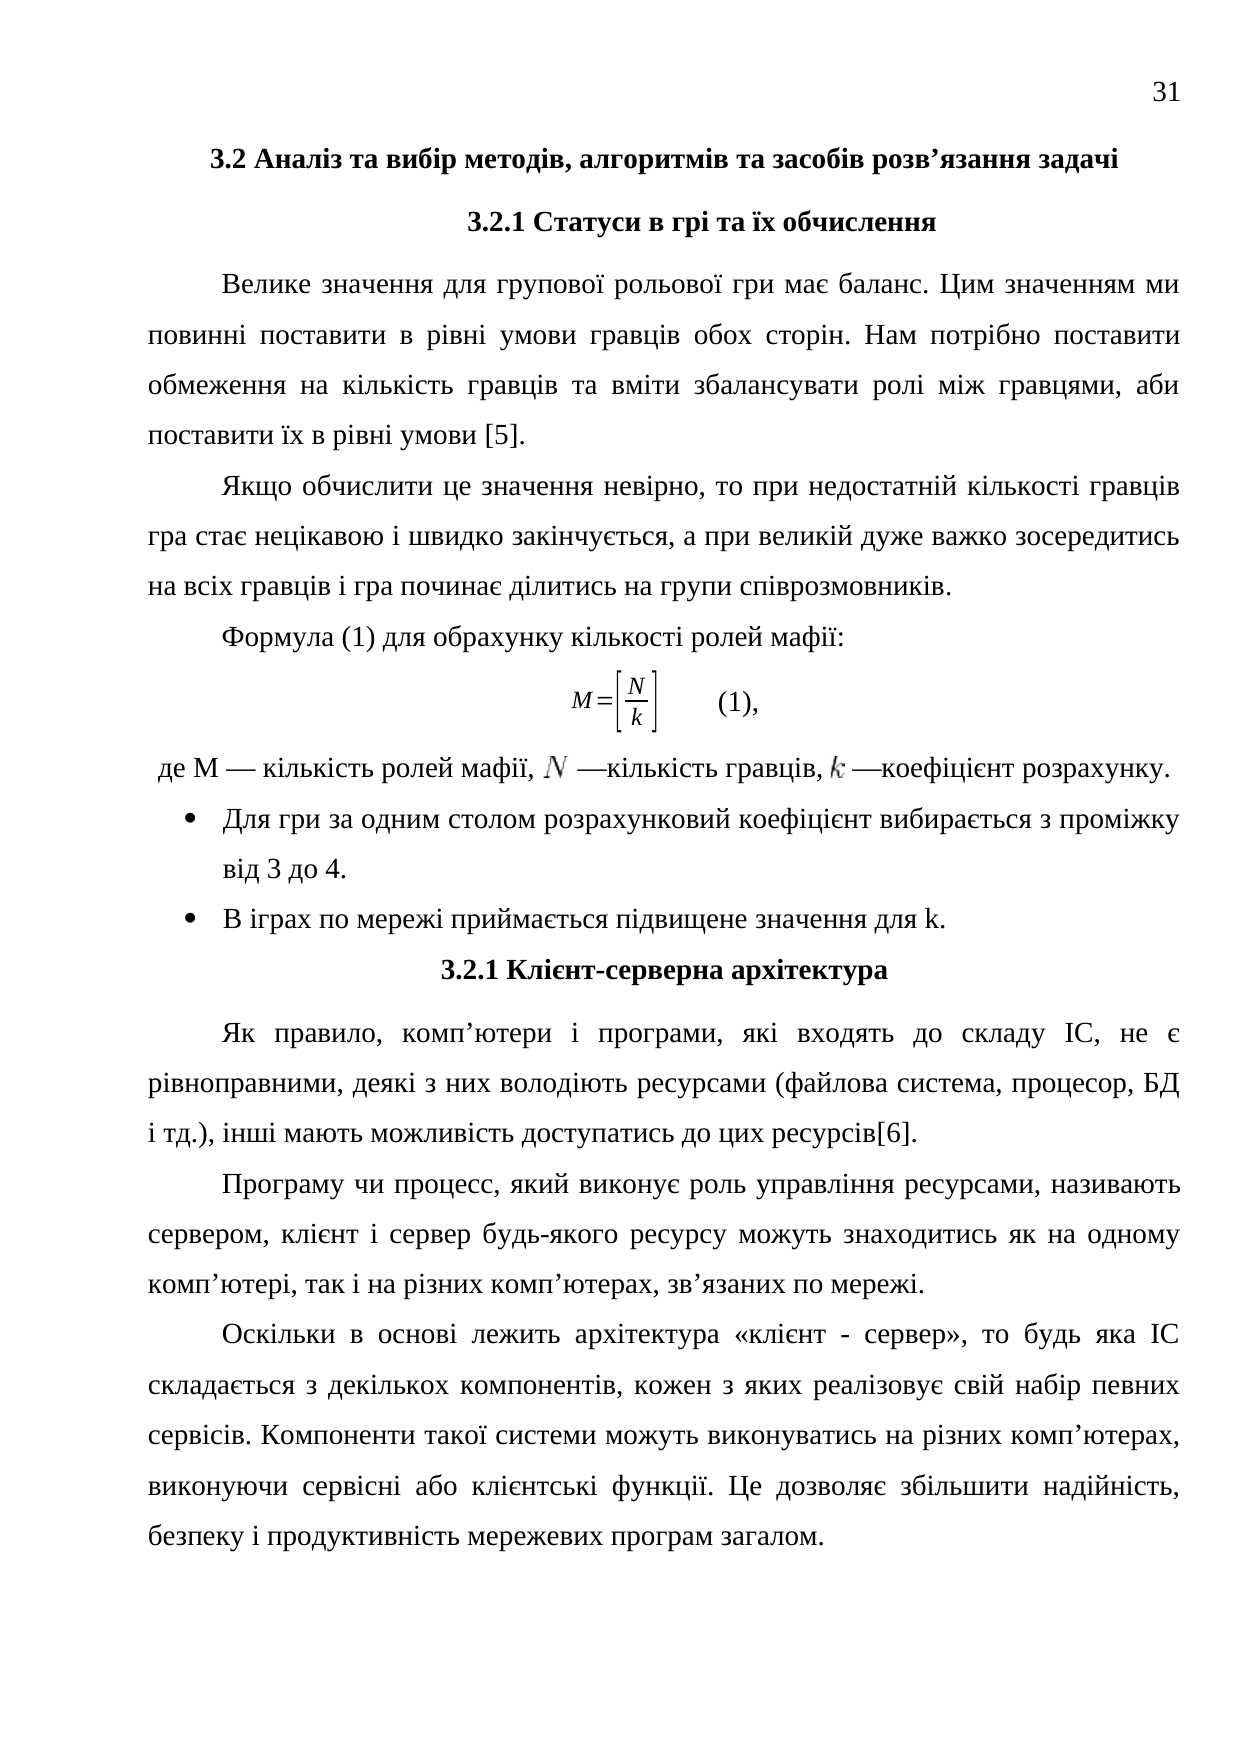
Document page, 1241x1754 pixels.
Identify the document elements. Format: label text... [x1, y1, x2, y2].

picture [830, 756, 845, 778]
text Формула (1) для обрахунку кількості ролей мафії: [148, 619, 1181, 652]
text Як правило, комп’ютери і програми, які входять до складу ІС, не є рівноправними, деякі з них володіють ресурсами (файлова система, процесор, БД і тд.), інші мають можливість доступатись до цих ресурсів[6]. [148, 1015, 1181, 1149]
text Велике значення для групової рольової гри має баланс. Цим значенням ми повинні поставити в рівні умови гравців обох сторін. Нам потрібно поставити обмеження на кількість гравців та вміти збалансувати ролі між гравцями, аби поставити їх в рівні умови [5]. [148, 267, 1181, 451]
subtitle 3.2 Аналіз та вибір методів, алгоритмів та засобів розв’язання задачі [148, 141, 1181, 174]
list В іграх по мережі приймається підвищене значення для k. [185, 902, 1181, 935]
text (1), [148, 669, 1181, 734]
text де М — кількість ролей мафії, —кількість гравців, —коефіцієнт розрахунку. [148, 751, 1181, 784]
list Для гри за одним столом розрахунковий коефіцієнт вибирається з проміжку від 3 до 4. [185, 801, 1181, 885]
subtitle 3.2.1 Клієнт-серверна архітектура [148, 952, 1181, 986]
picture [542, 756, 571, 778]
text Програму чи процесс, який виконує роль управління ресурсами, називають сервером, клієнт і сервер будь-якого ресурсу можуть знаходитись як на одному комп’ютері, так і на різних комп’ютерах, зв’язаних по мережі. [148, 1166, 1181, 1300]
text Оскільки в основі лежить архітектура «клієнт - сервер», то будь яка ІС складається з декількох компонентів, кожен з яких реалізовує свій набір певних сервісів. Компоненти такої системи можуть виконуватись на різних комп’ютерах, виконуючи сервісні або клієнтські функції. Це дозволяє збільшити надійність, безпеку і продуктивність мережевих програм загалом. [148, 1317, 1181, 1551]
text Якщо обчислити це значення невірно, то при недостатній кількості гравців гра стає нецікавою і швидко закінчується, а при великій дуже важко зосередитись на всіх гравців і гра починає ділитись на групи співрозмовників. [148, 468, 1181, 602]
list 3.2.1 Статуси в грі та їх обчислення [223, 204, 1181, 237]
